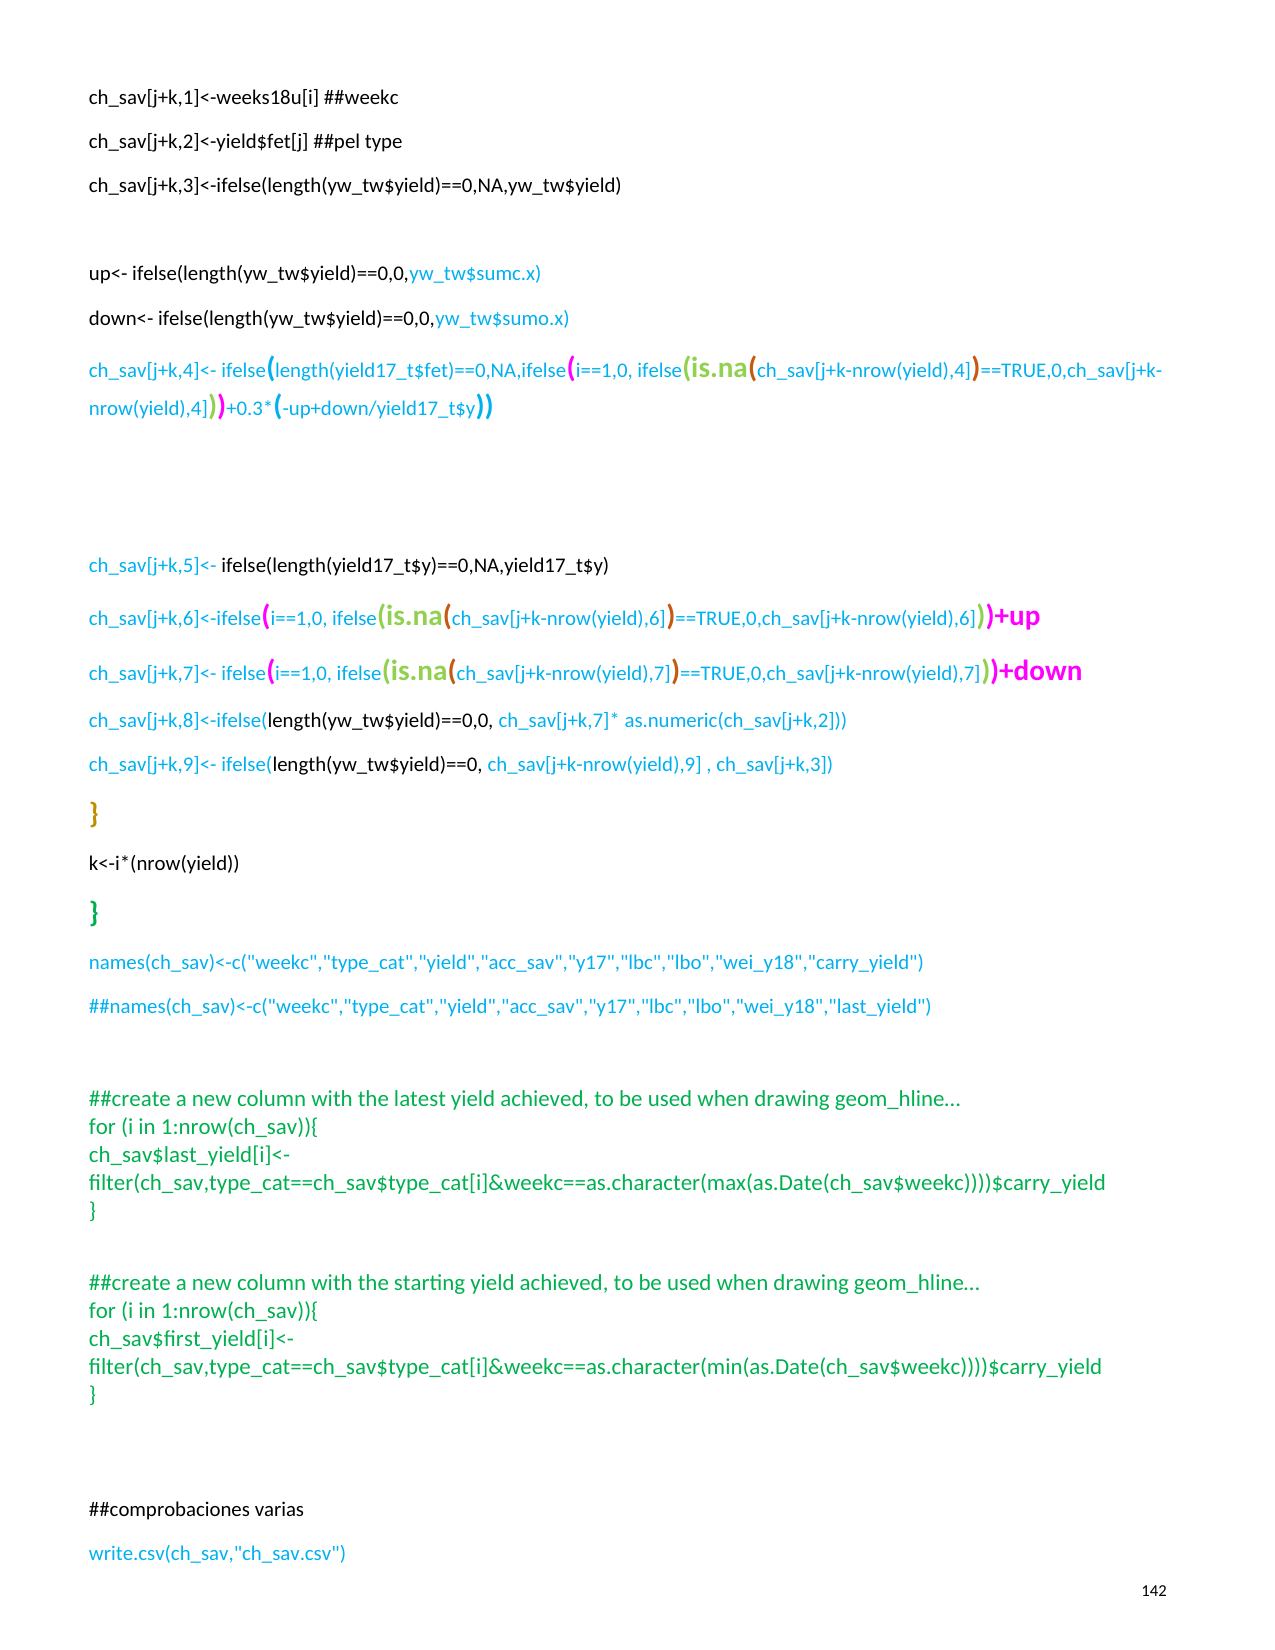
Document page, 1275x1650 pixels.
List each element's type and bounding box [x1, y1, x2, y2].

picture [975, 667, 979, 683]
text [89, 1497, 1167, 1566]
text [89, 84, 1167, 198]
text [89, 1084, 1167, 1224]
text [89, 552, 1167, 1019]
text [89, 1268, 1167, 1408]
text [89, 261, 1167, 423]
picture [604, 714, 608, 730]
